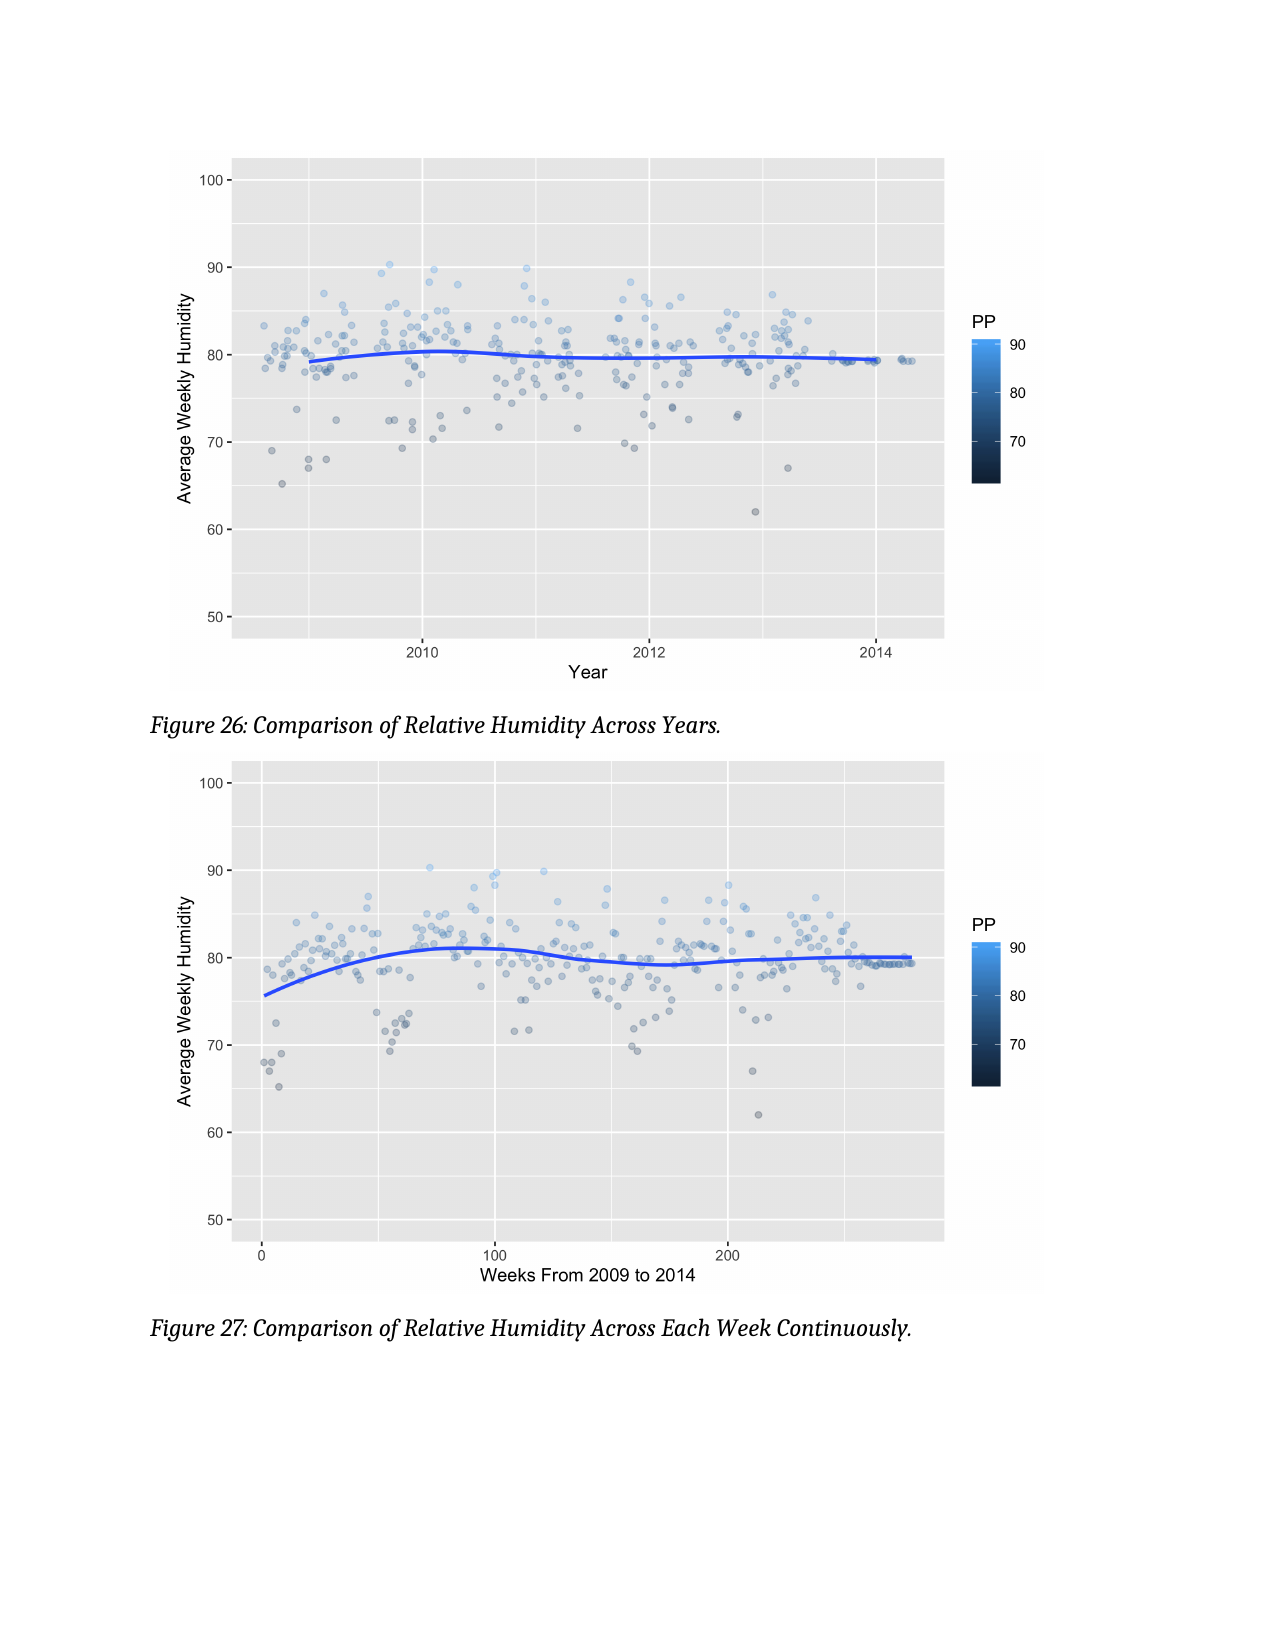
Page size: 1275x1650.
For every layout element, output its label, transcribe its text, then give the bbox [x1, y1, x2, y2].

picture [168, 150, 1044, 691]
text Figure 27: Comparison of Relative Humidity Across Each Week Continuously. [150, 1314, 1125, 1343]
text Figure 26: Comparison of Relative Humidity Across Years. [150, 711, 1125, 740]
picture [168, 752, 1044, 1294]
